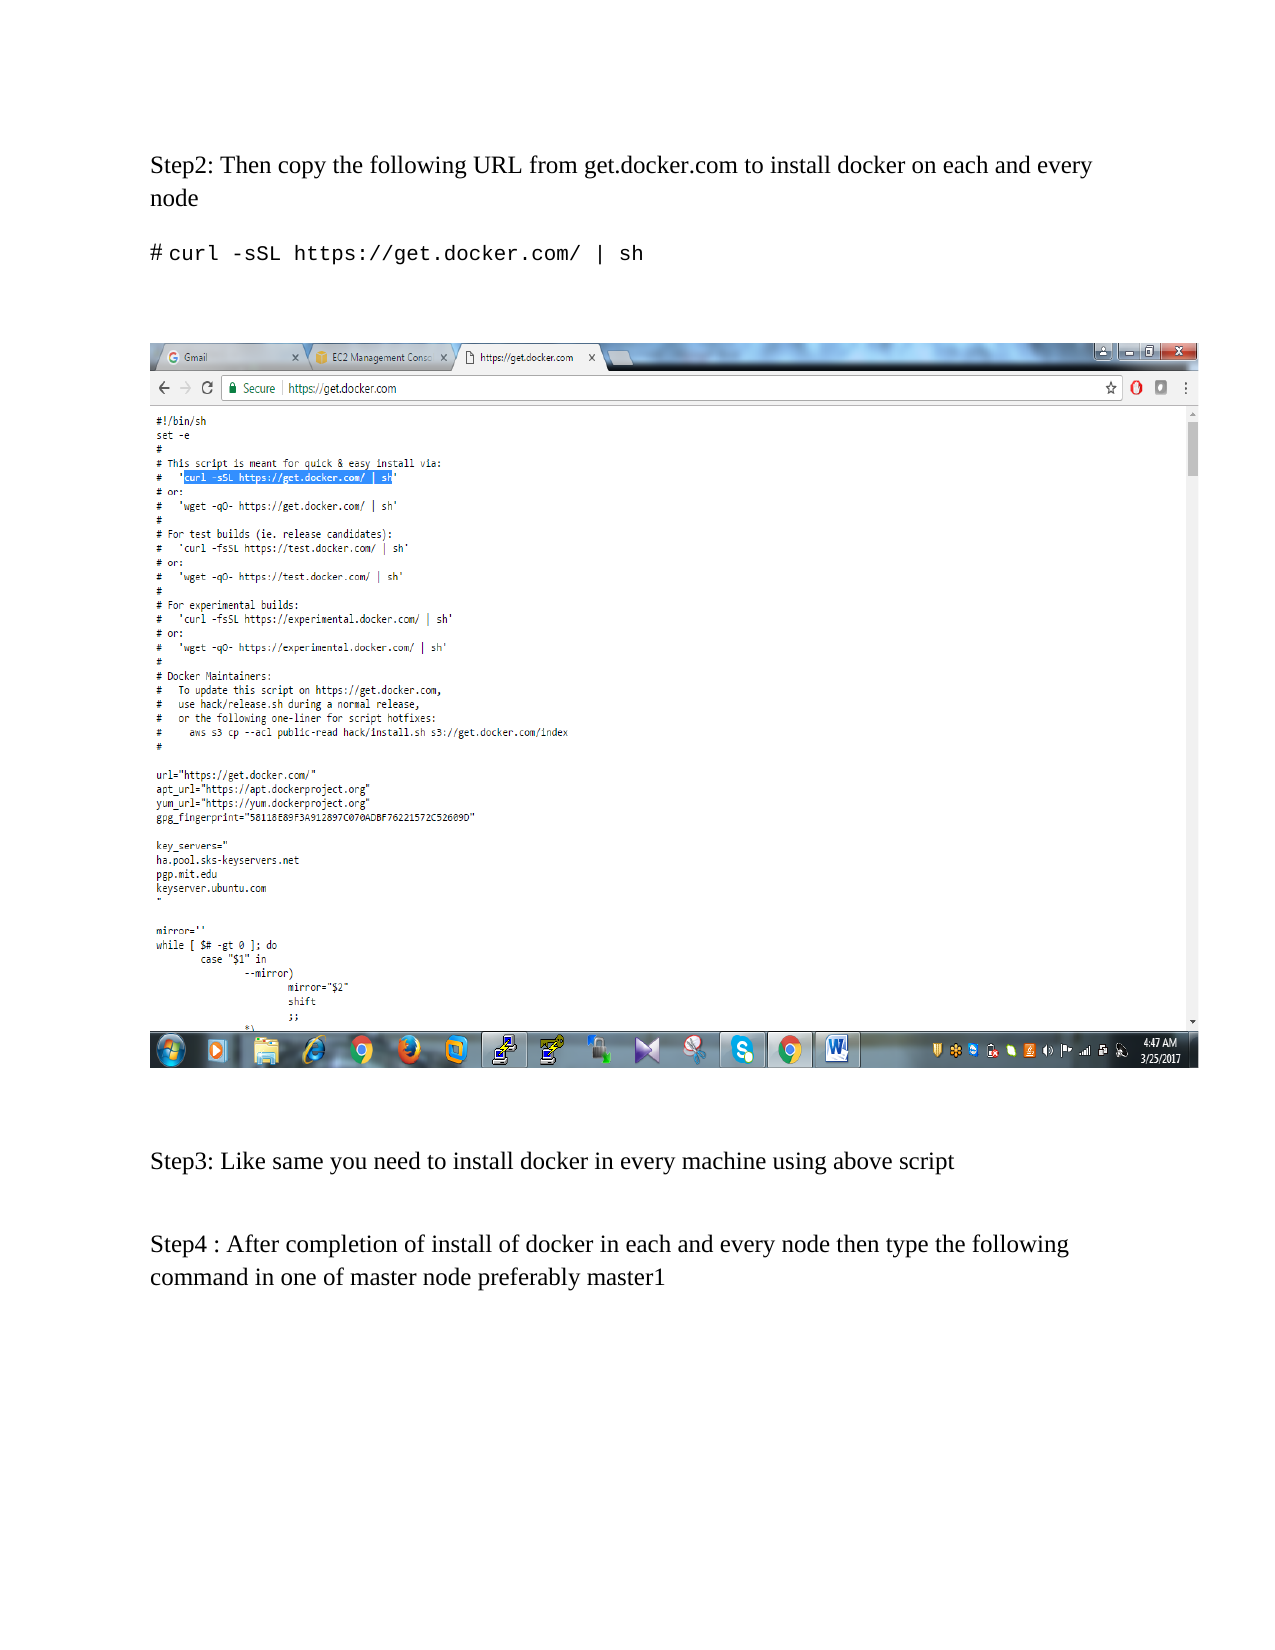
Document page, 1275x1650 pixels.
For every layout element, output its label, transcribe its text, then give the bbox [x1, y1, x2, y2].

text Step3: Like same you need to install docker in every machine using above script [150, 1146, 1125, 1175]
text Step4 : After completion of install of docker in each and every node then type the following command in one of master node preferably master1 [150, 1229, 1125, 1291]
text # curl -sSL https://get.docker.com/ | sh [150, 237, 1125, 266]
picture [150, 343, 1199, 1068]
text Step2: Then copy the following URL from get.docker.com to install docker on each and every node [150, 150, 1125, 212]
